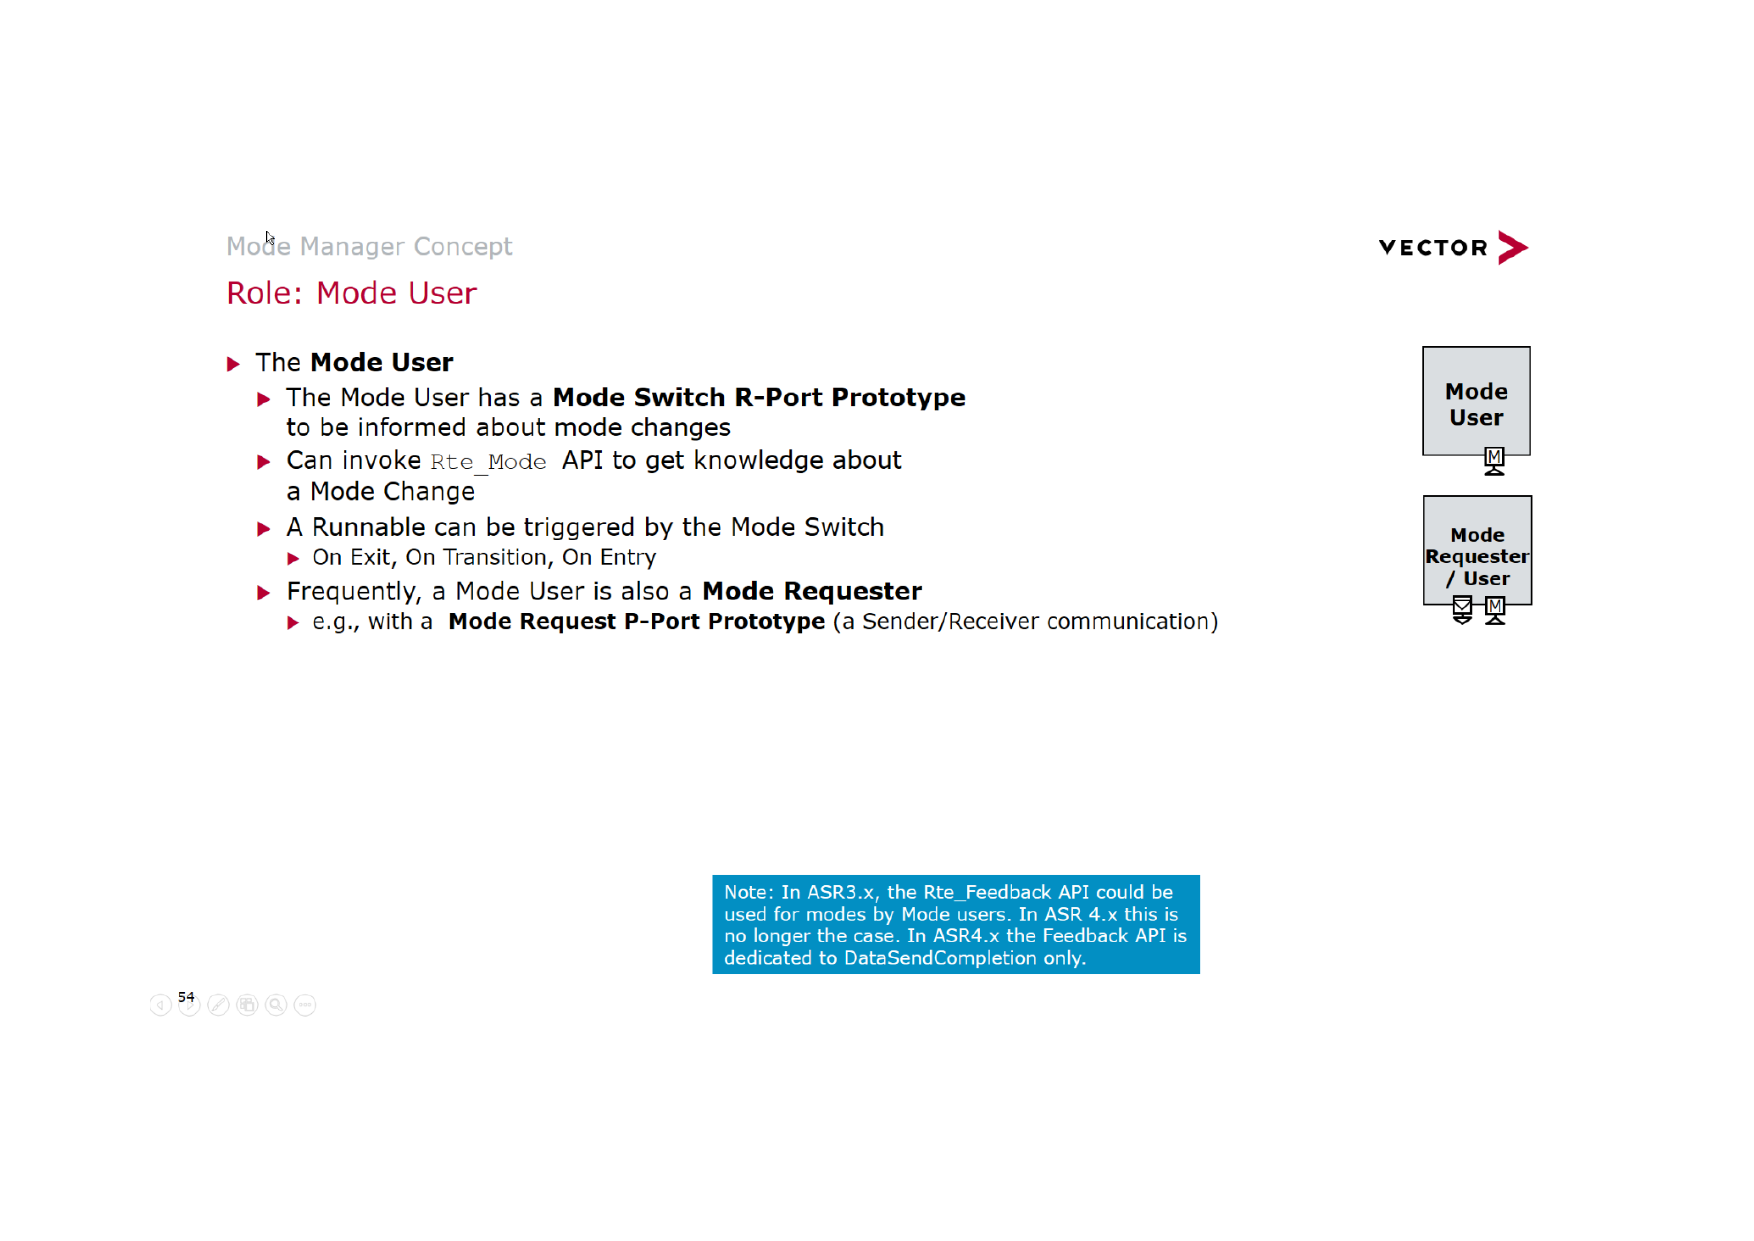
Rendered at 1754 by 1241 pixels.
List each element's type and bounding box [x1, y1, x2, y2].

picture [150, 197, 1604, 1018]
